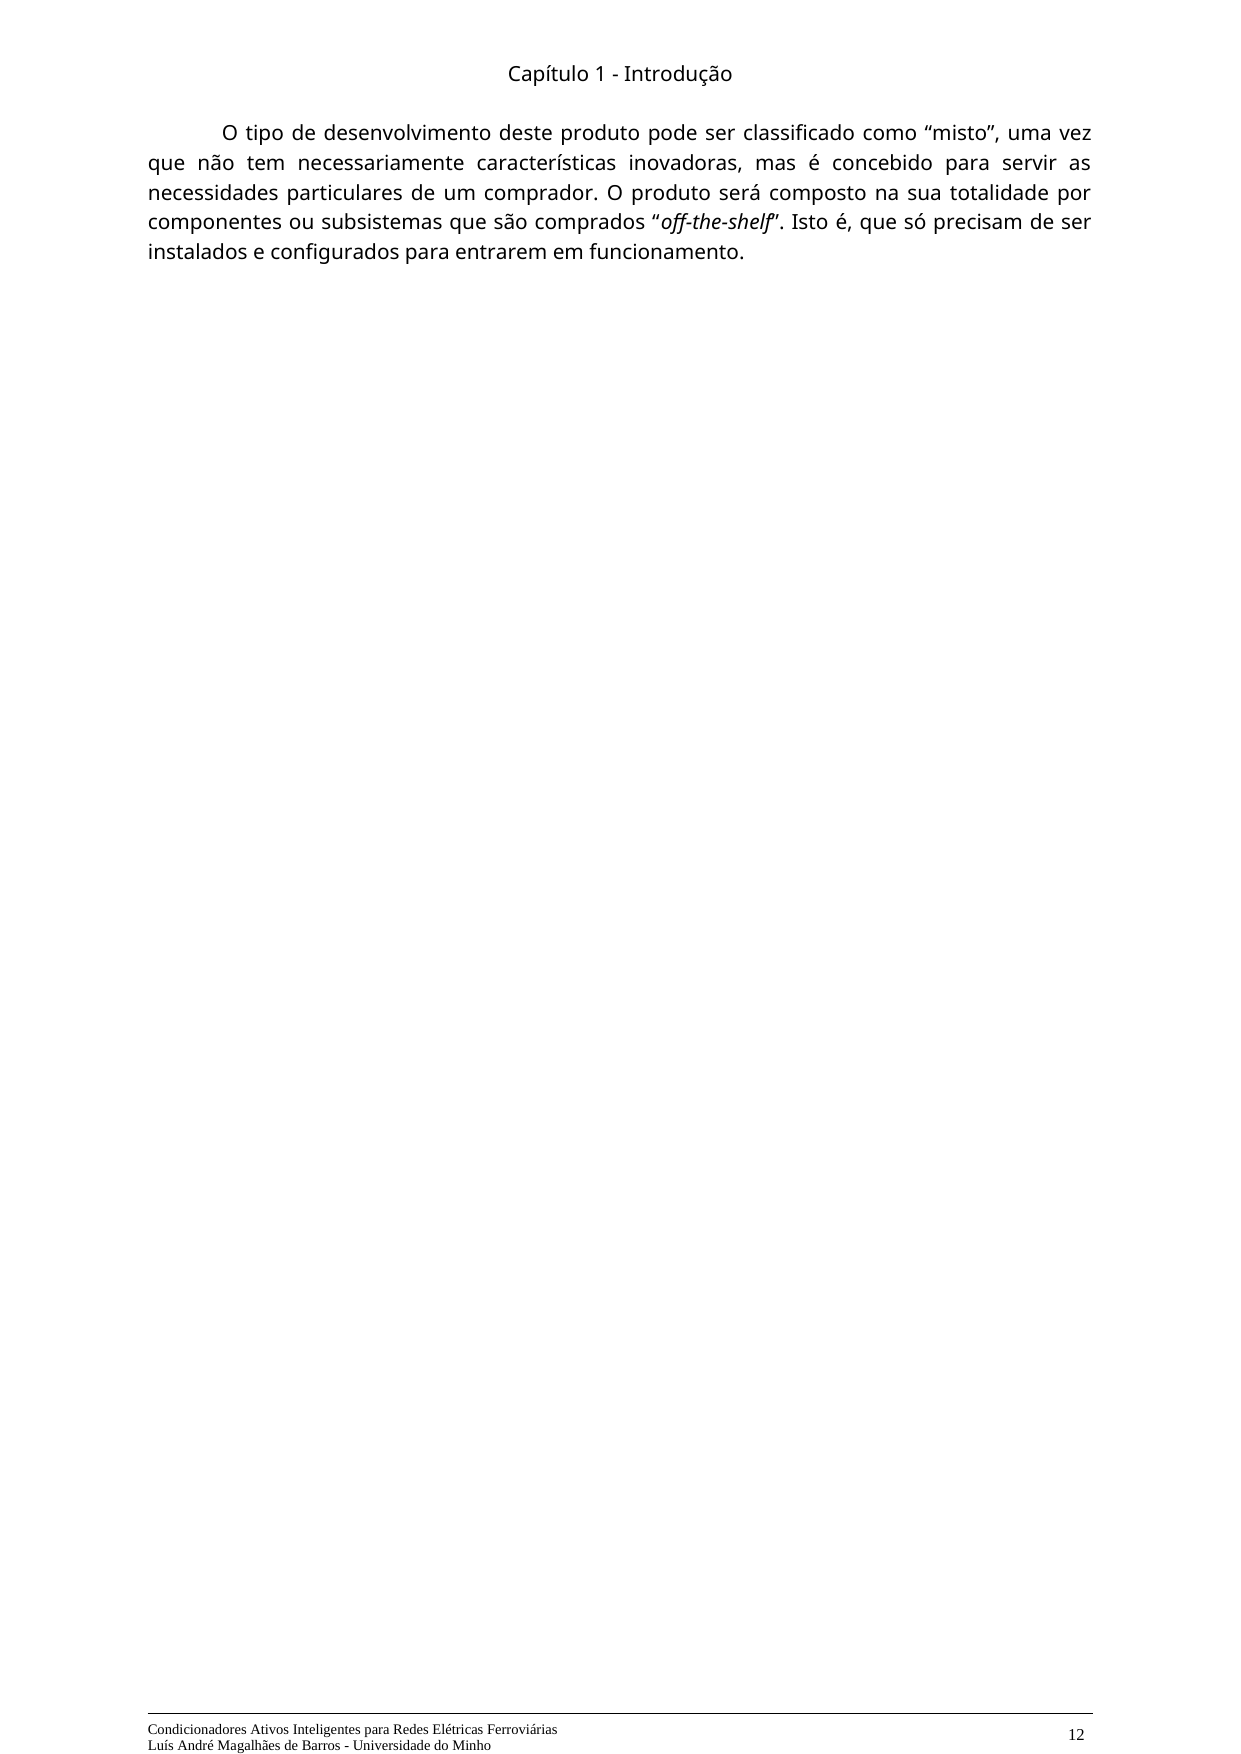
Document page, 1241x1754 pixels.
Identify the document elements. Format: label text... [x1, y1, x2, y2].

text O tipo de desenvolvimento deste produto pode ser classificado como “misto”, uma vez que não tem necessariamente características inovadoras, mas é concebido para servir as necessidades particulares de um comprador. O produto será composto na sua totalidade por componentes ou subsistemas que são comprados “off-the-shelf”. Isto é, que só precisam de ser instalados e configurados para entrarem em funcionamento. [148, 118, 1092, 266]
